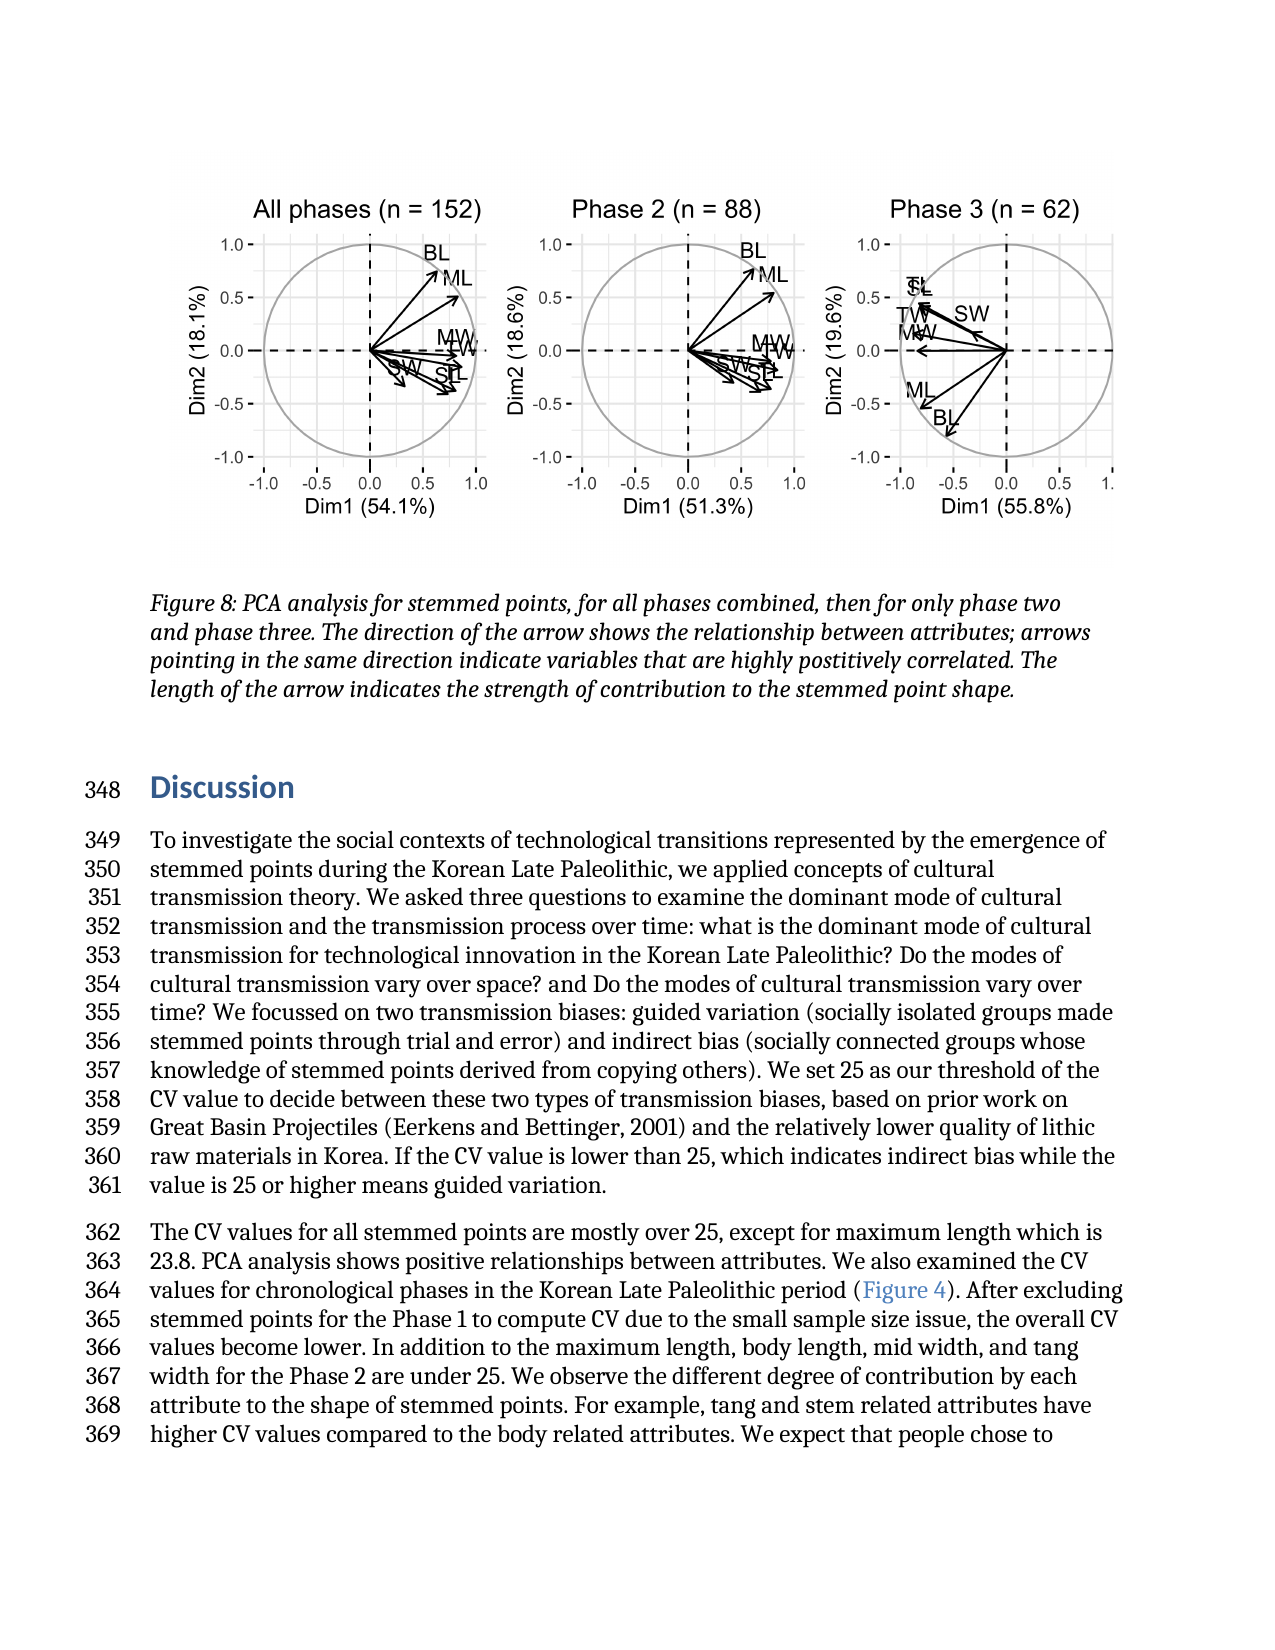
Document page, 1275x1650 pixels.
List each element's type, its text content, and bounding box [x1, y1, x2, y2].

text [150, 1218, 1125, 1448]
subtitle Discussion [150, 766, 1125, 807]
text To investigate the social contexts of technological transitions represented by the emergence of stemmed points during the Korean Late Paleolithic, we applied concepts of cultural transmission theory. We asked three questions to examine the dominant mode of cultural transmission and the transmission process over time: what is the dominant mode of cultural transmission for technological innovation in the Korean Late Paleolithic? Do the modes of cultural transmission vary over space? and Do the modes of cultural transmission vary over time? We focussed on two transmission biases: guided variation (socially isolated groups made stemmed points through trial and error) and indirect bias (socially connected groups whose knowledge of stemmed points derived from copying others). We set 25 as our threshold of the CV value to decide between these two types of transmission biases, based on prior work on Great Basin Projectiles (Eerkens and Bettinger, 2001) and the relatively lower quality of lithic raw materials in Korea. If the CV value is lower than 25, which indicates indirect bias while the value is 25 or higher means guided variation. [150, 826, 1125, 1199]
picture [168, 150, 1114, 568]
table_header Figure 8: PCA analysis for stemmed points, for all phases combined, then for only phase two and phase three. The direction of the arrow shows the relationship between attributes; arrows pointing in the same direction indicate variables that are highly postitively correlated. The length of the arrow indicates the strength of contribution to the stemmed point shape. [139, 150, 1114, 716]
